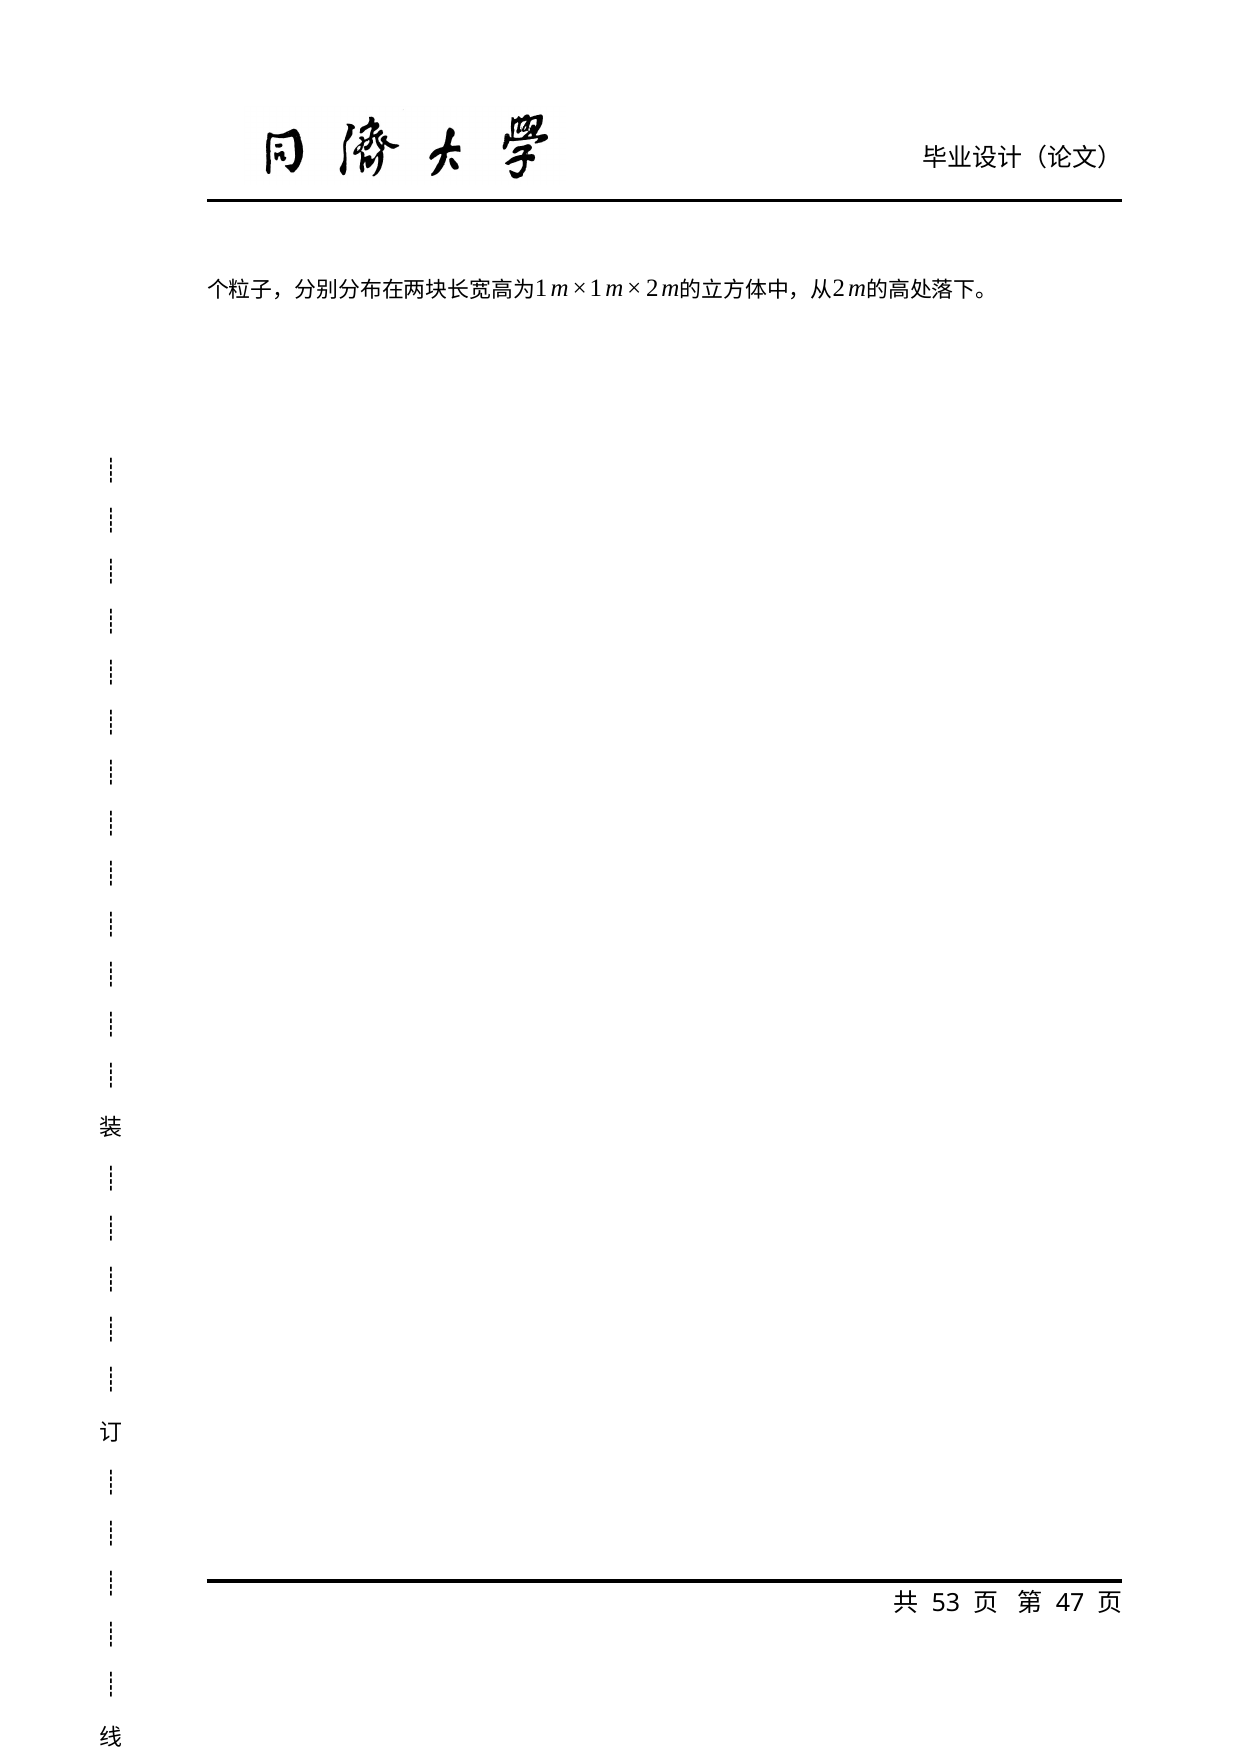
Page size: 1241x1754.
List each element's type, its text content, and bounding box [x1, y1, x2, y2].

picture [244, 106, 566, 185]
text 图4.2 展示了该场景从初始状态到最后稳定的中间过程。本场景含有两块液体，每块液体含16K个粒子，分别分布在两块长宽高为的立方体中，从的高处落下。 [207, 272, 1122, 304]
